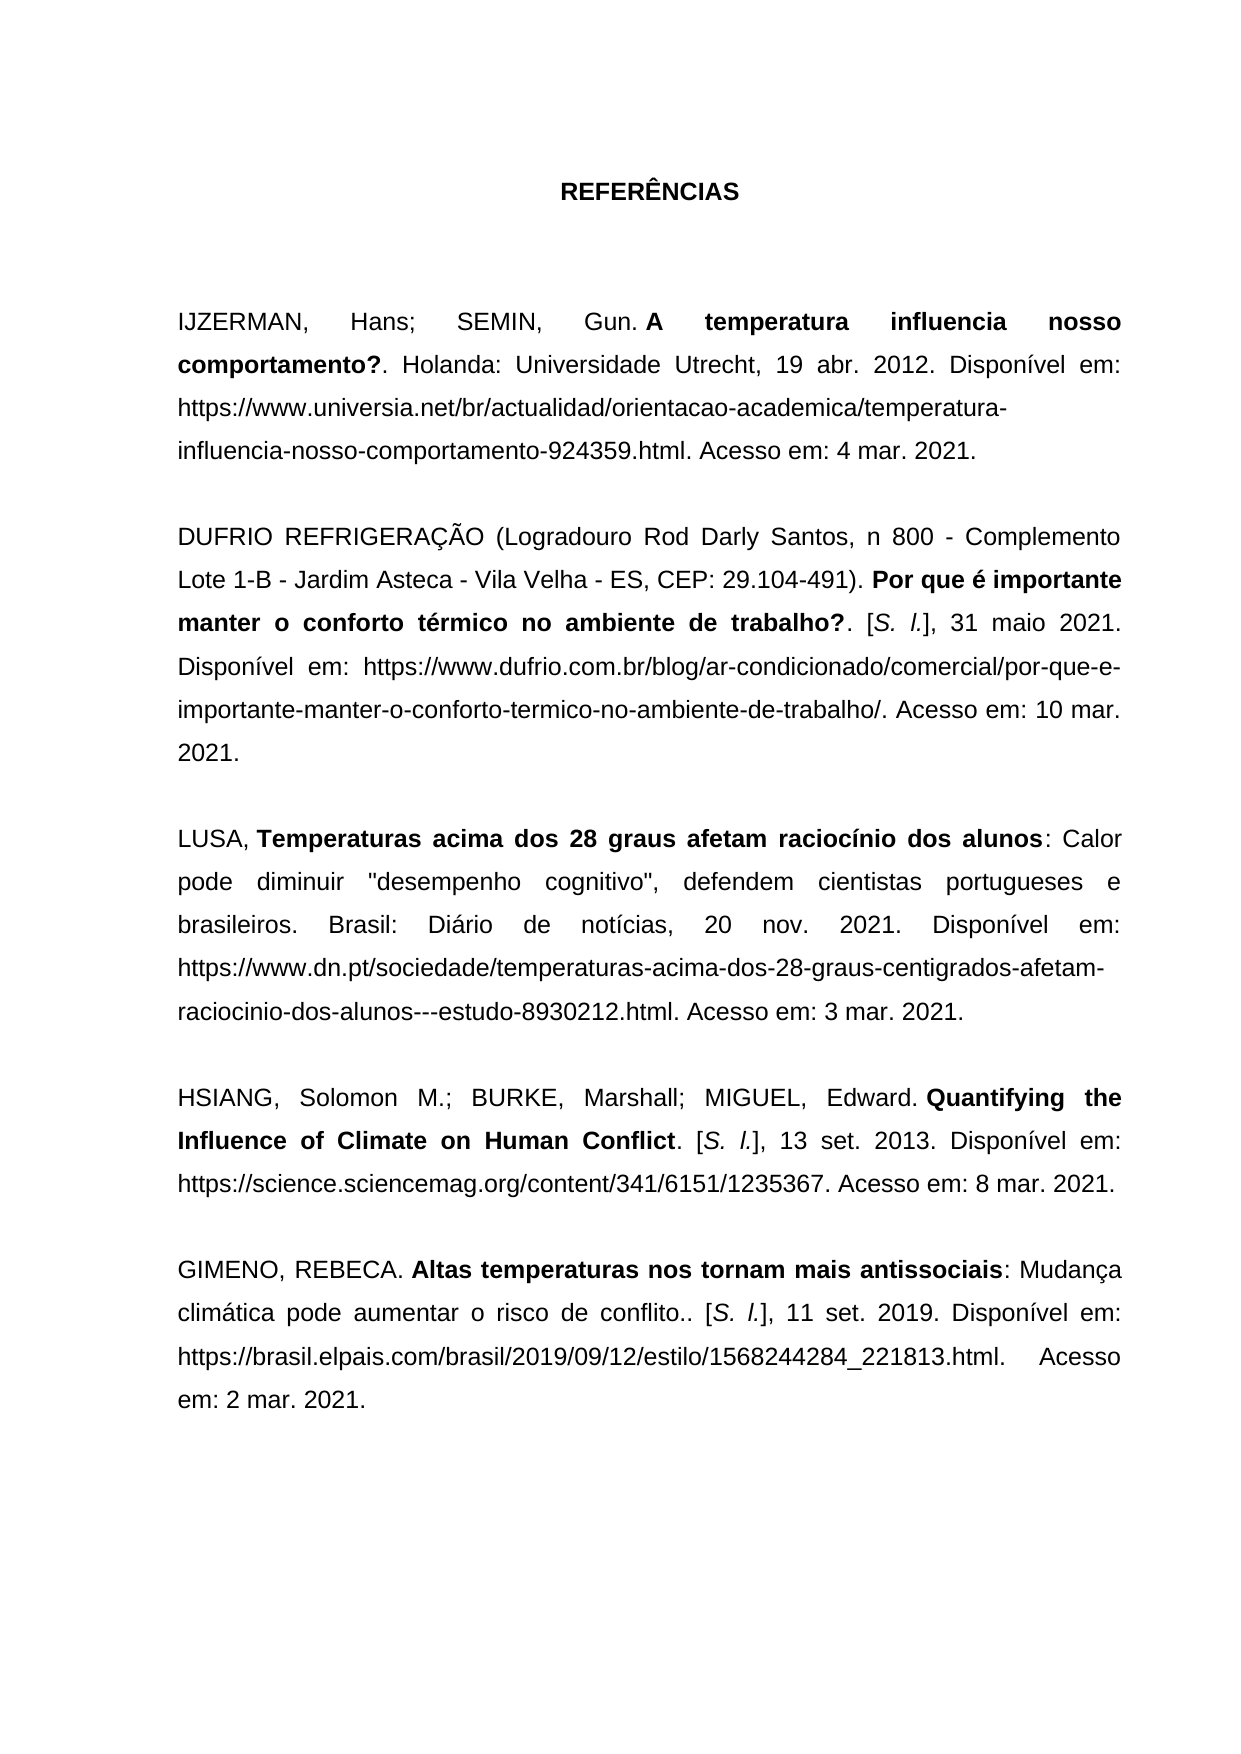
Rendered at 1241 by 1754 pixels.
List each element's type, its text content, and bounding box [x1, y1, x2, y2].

text LUSA, Temperaturas acima dos 28 graus afetam raciocínio dos alunos: Calor pode diminuir "desempenho cognitivo", defendem cientistas portugueses e brasileiros. Brasil: Diário de notícias, 20 nov. 2021. Disponível em: https://www.dn.pt/sociedade/temperaturas-acima-dos-28-graus-centigrados-afetam-raciocinio-dos-alunos---estudo-8930212.html. Acesso em: 3 mar. 2021. [177, 824, 1122, 1025]
text IJZERMAN, Hans; SEMIN, Gun. A temperatura influencia nosso comportamento?. Holanda: Universidade Utrecht, 19 abr. 2012. Disponível em: https://www.universia.net/br/actualidad/orientacao-academica/temperatura-influencia-nosso-comportamento-924359.html. Acesso em: 4 mar. 2021. [177, 307, 1122, 465]
text GIMENO, REBECA. Altas temperaturas nos tornam mais antissociais: Mudança climática pode aumentar o risco de conflito.. [S. l.], 11 set. 2019. Disponível em: https://brasil.elpais.com/brasil/2019/09/12/estilo/1568244284_221813.html. Acesso em: 2 mar. 2021. [177, 1255, 1122, 1413]
text HSIANG, Solomon M.; BURKE, Marshall; MIGUEL, Edward. Quantifying the Influence of Climate on Human Conflict. [S. l.], 13 set. 2013. Disponível em: https://science.sciencemag.org/content/341/6151/1235367. Acesso em: 8 mar. 2021. [177, 1083, 1122, 1198]
text DUFRIO REFRIGERAÇÃO (Logradouro Rod Darly Santos, n 800 - Complemento Lote 1-B - Jardim Asteca - Vila Velha - ES, CEP: 29.104-491). Por que é importante manter o conforto térmico no ambiente de trabalho?. [S. l.], 31 maio 2021. Disponível em: https://www.dufrio.com.br/blog/ar-condicionado/comercial/por-que-e-importante-manter-o-conforto-termico-no-ambiente-de-trabalho/. Acesso em: 10 mar. 2021. [177, 522, 1122, 767]
title ReferÊncias [177, 177, 1122, 206]
